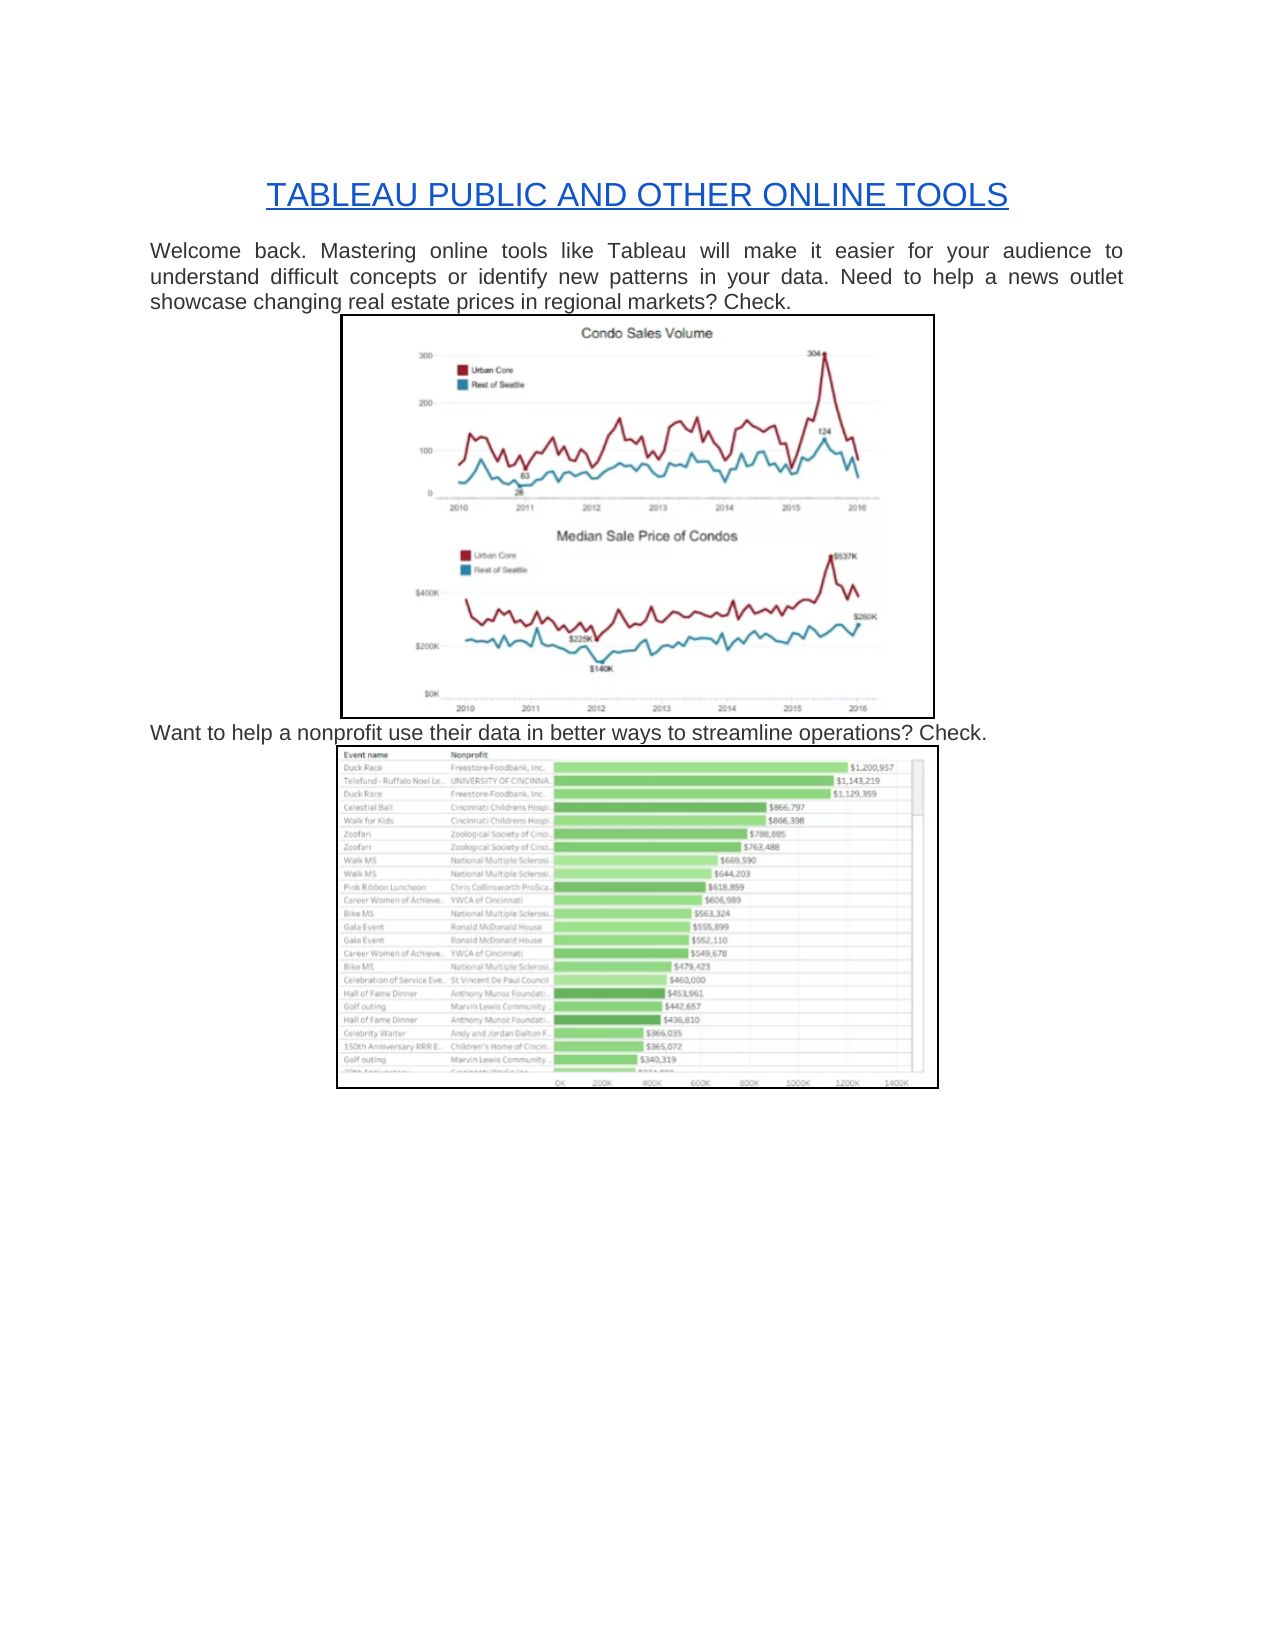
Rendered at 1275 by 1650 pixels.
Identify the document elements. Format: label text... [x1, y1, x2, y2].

text Want to help a nonprofit use their data in better ways to streamline operations? Check. [150, 719, 1125, 744]
picture [343, 316, 933, 717]
text Welcome back. Mastering online tools like Tableau will make it easier for your audience to understand difficult concepts or identify new patterns in your data. Need to help a news outlet showcase changing real estate prices in regional markets? Check. [150, 238, 1125, 314]
text TABLEAU PUBLIC AND OTHER ONLINE TOOLS [150, 175, 1125, 213]
picture [338, 747, 937, 1087]
